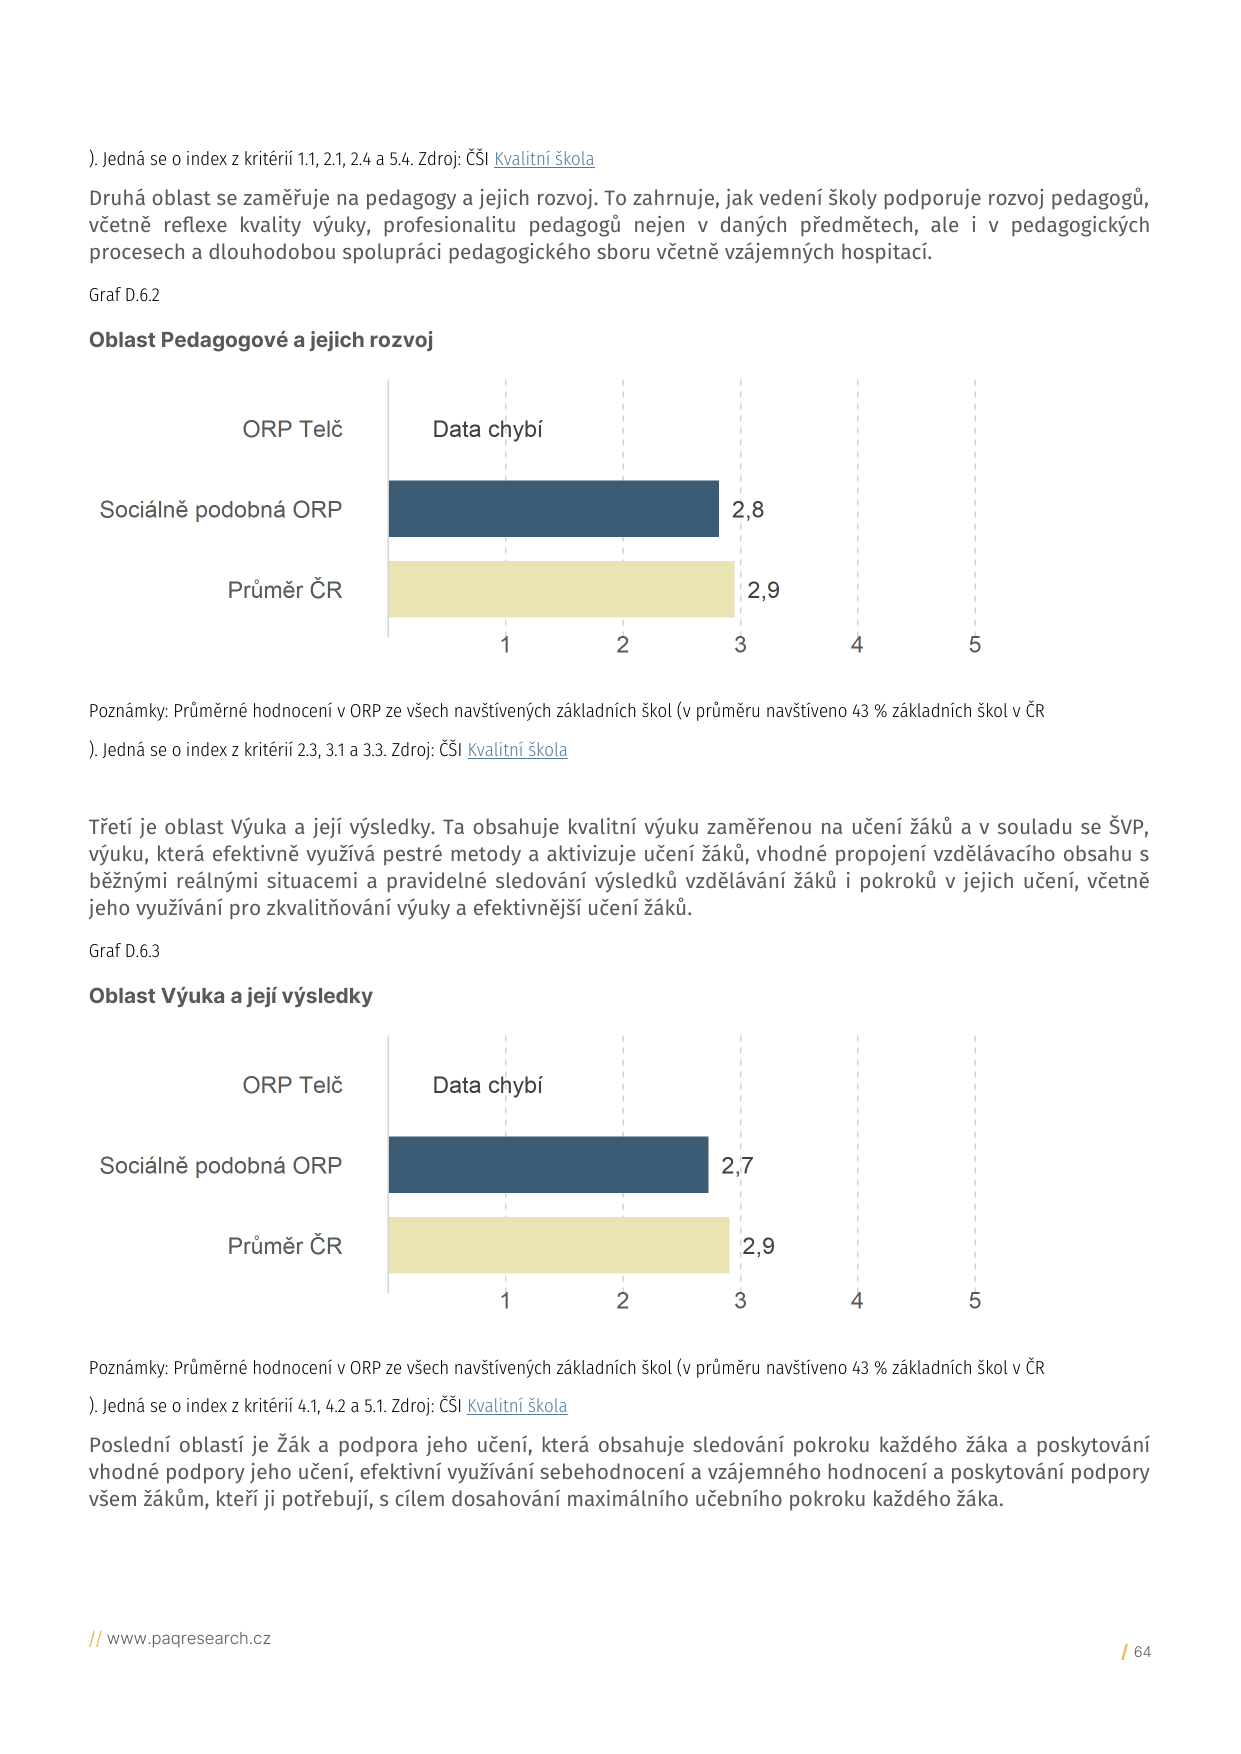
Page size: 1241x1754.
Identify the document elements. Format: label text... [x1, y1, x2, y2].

text Graf D.6.3 [89, 940, 1152, 962]
text Poznámky: Průměrné hodnocení v ORP ze všech navštívených základních škol (v průměru navštíveno 43 % základních škol v ČR [89, 1357, 1152, 1379]
text Třetí je oblast Výuka a její výsledky. Ta obsahuje kvalitní výuku zaměřenou na učení žáků a v souladu se ŠVP, výuku, která efektivně využívá pestré metody a aktivizuje učení žáků, vhodné propojení vzdělávacího obsahu s běžnými reálnými situacemi a pravidelné sledování výsledků vzdělávání žáků i pokroků v jejich učení, včetně jeho využívání pro zkvalitňování výuky a efektivnější učení žáků. [89, 815, 1152, 921]
picture [88, 352, 1139, 684]
text Oblast Pedagogové a jejich rozvoj [89, 322, 1152, 352]
text ). Jedná se o index z kritérií 1.1, 2.1, 2.4 a 5.4. Zdroj: ČŠI Kvalitní škola [89, 148, 1152, 170]
text ). Jedná se o index z kritérií 2.3, 3.1 a 3.3. Zdroj: ČŠI Kvalitní škola [89, 739, 1152, 761]
text Graf D.6.2 [89, 284, 1152, 306]
text Poznámky: Průměrné hodnocení v ORP ze všech navštívených základních škol (v průměru navštíveno 43 % základních škol v ČR [89, 700, 1152, 723]
text Druhá oblast se zaměřuje na pedagogy a jejich rozvoj. To zahrnuje, jak vedení školy podporuje rozvoj pedagogů, včetně reflexe kvality výuky, profesionalitu pedagogů nejen v daných předmětech, ale i v pedagogických procesech a dlouhodobou spolupráci pedagogického sboru včetně vzájemných hospitací. [89, 186, 1152, 265]
text Poslední oblastí je Žák a podpora jeho učení, která obsahuje sledování pokroku každého žáka a poskytování vhodné podpory jeho učení, efektivní využívání sebehodnocení a vzájemného hodnocení a poskytování podpory všem žákům, kteří ji potřebují, s cílem dosahování maximálního učebního pokroku každého žáka. [89, 1433, 1152, 1512]
text Oblast Výuka a její výsledky [89, 978, 1152, 1008]
text ). Jedná se o index z kritérií 4.1, 4.2 a 5.1. Zdroj: ČŠI Kvalitní škola [89, 1395, 1152, 1417]
picture [88, 1008, 1139, 1340]
